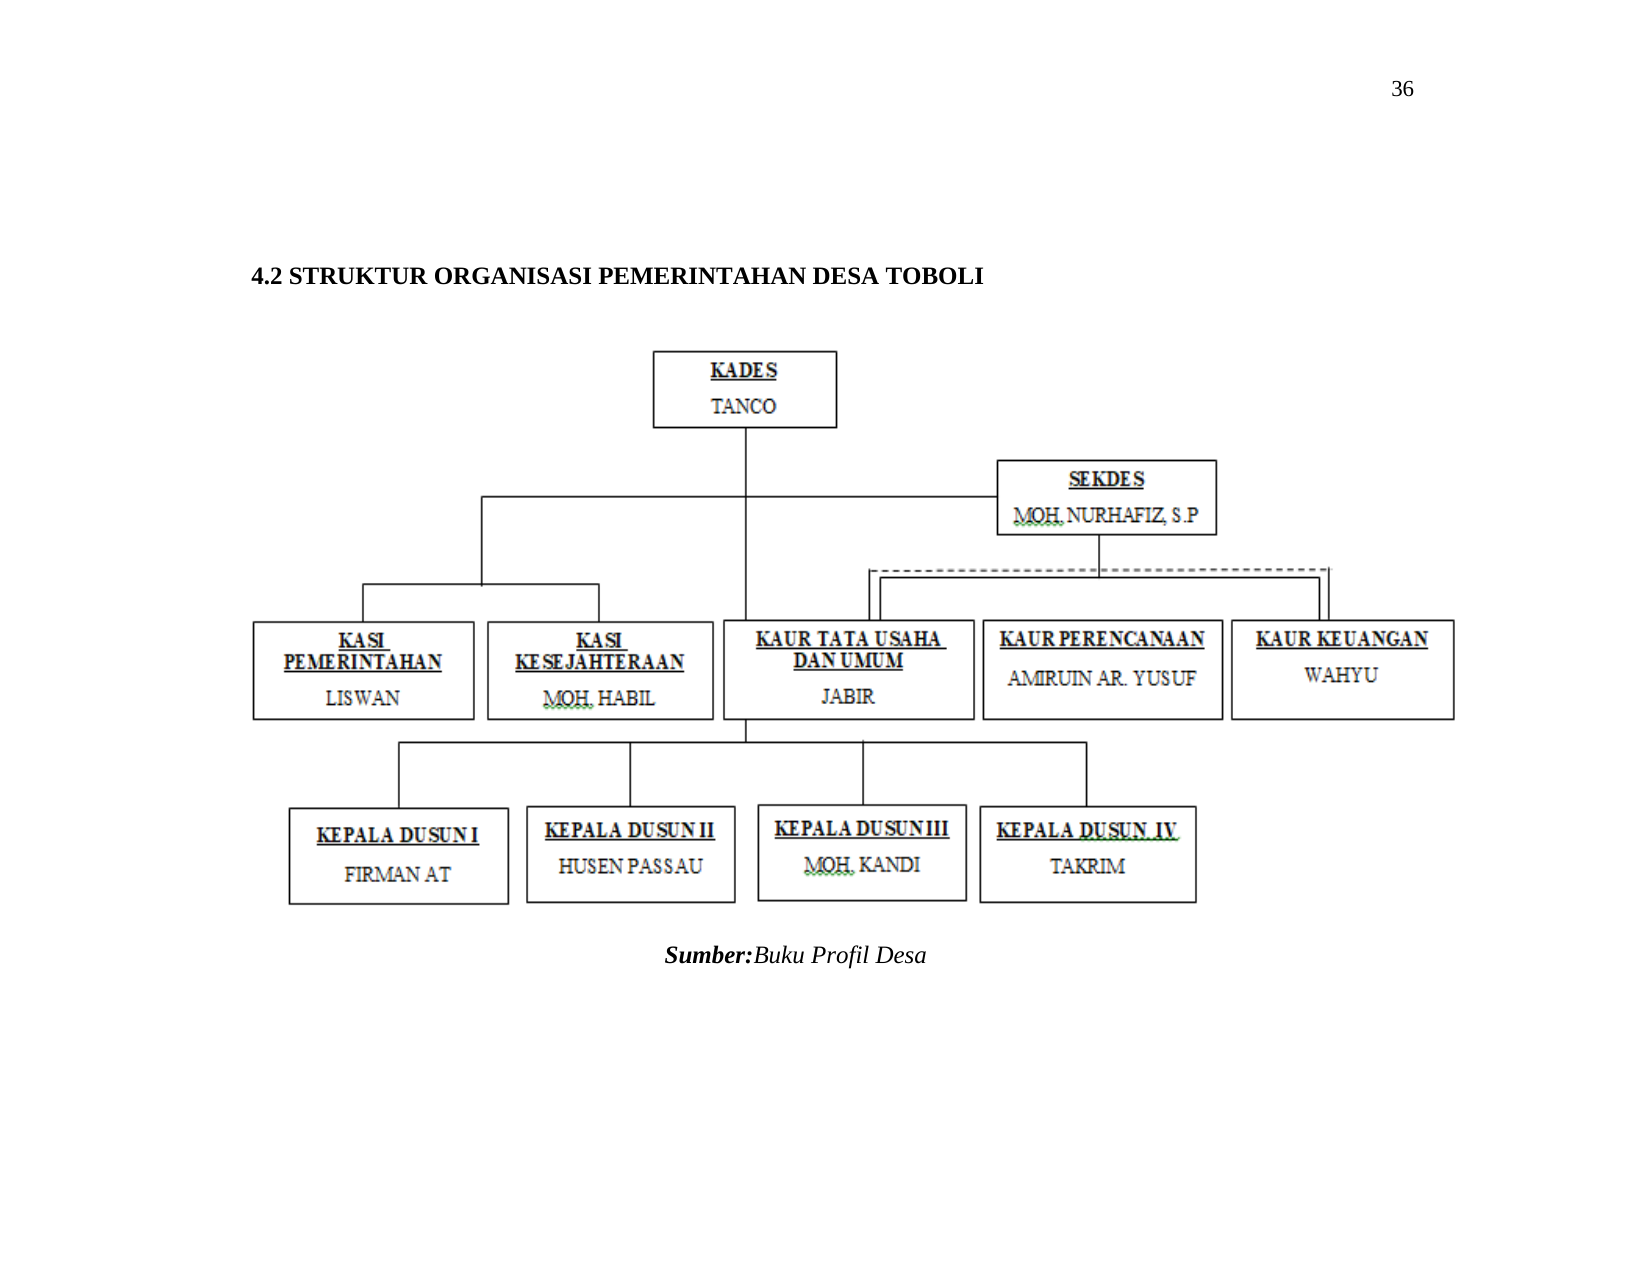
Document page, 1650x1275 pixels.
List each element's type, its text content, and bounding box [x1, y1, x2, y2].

subtitle 4.2 STRUKTUR ORGANISASI PEMERINTAHAN DESA TOBOLI [251, 261, 1414, 289]
text Sumber:Buku Profil Desa [177, 940, 1414, 969]
picture [239, 338, 1469, 915]
